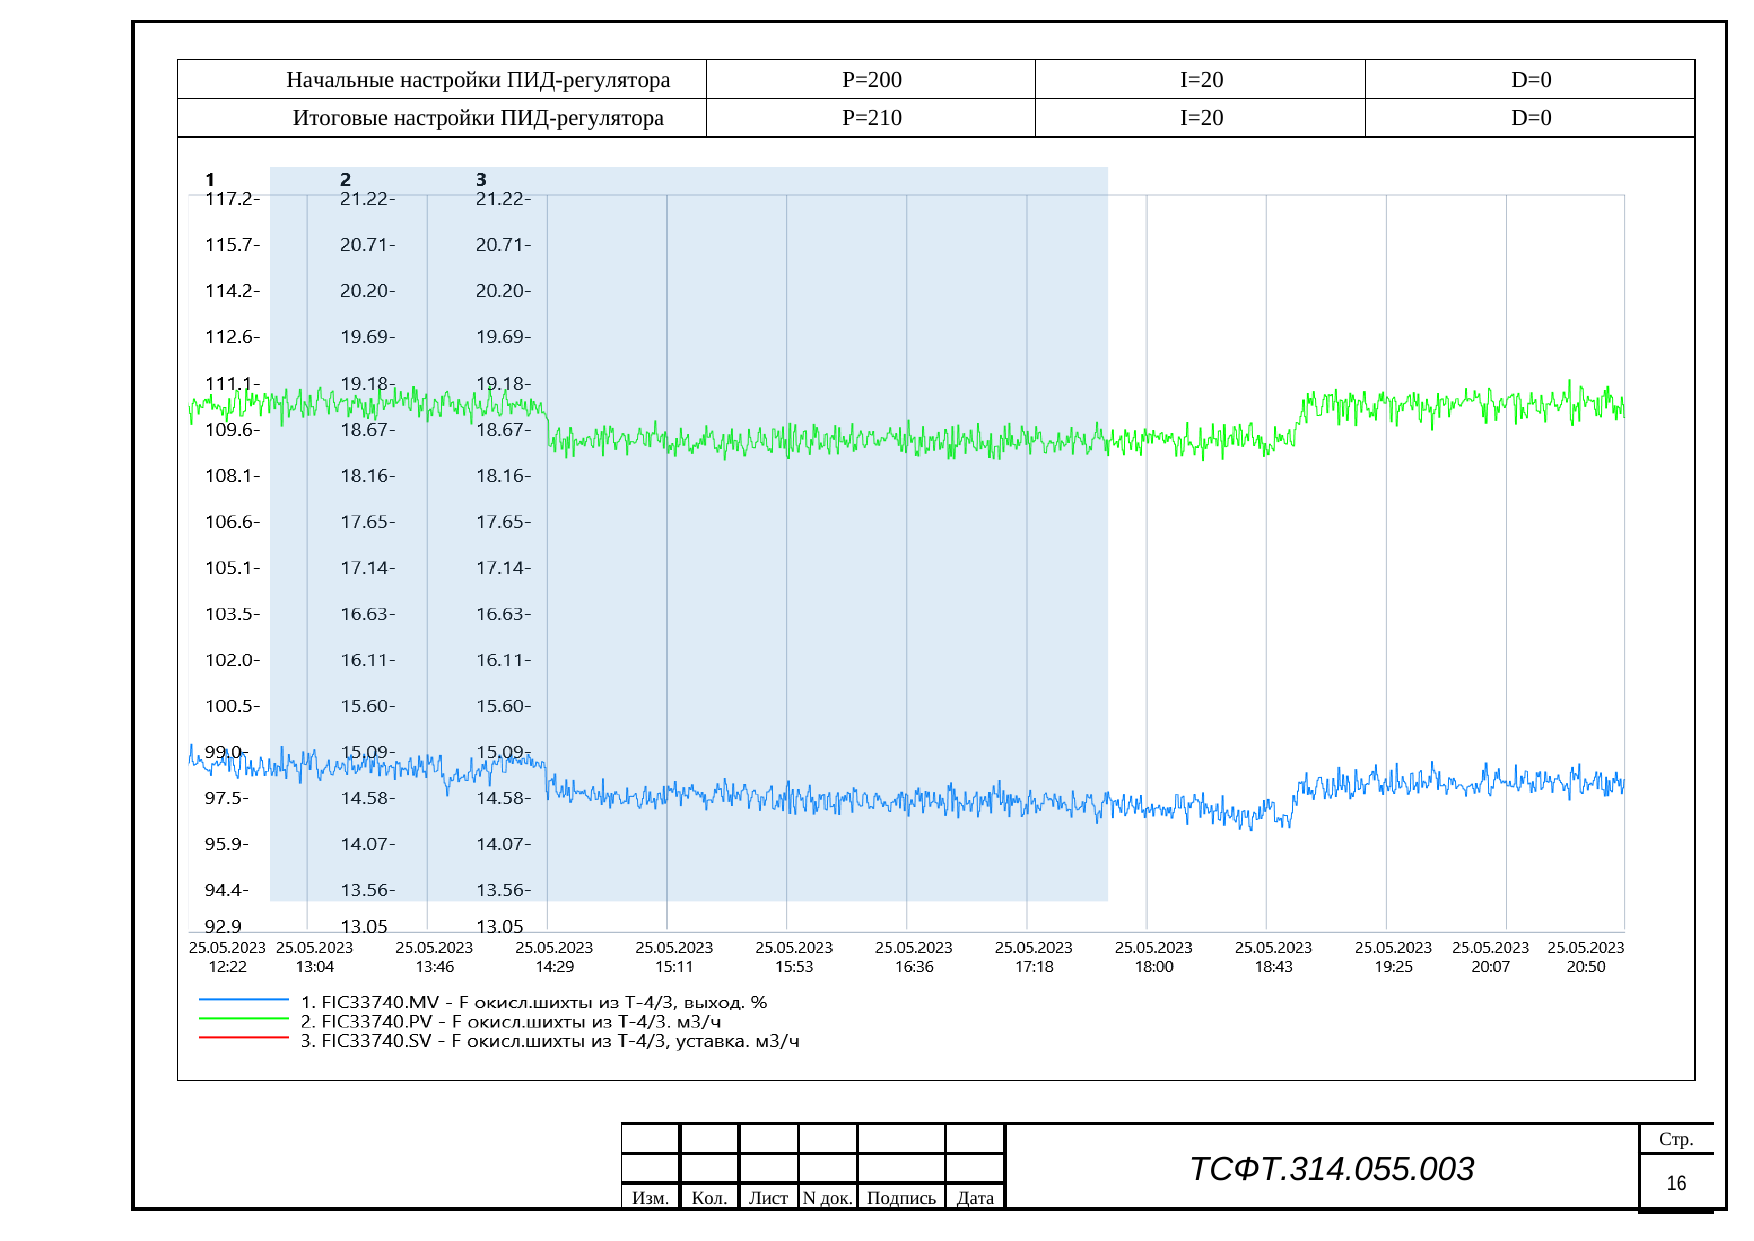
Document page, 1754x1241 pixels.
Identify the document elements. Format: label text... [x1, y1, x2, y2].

table_cell D=0 [1366, 60, 1694, 98]
table_cell Начальные настройки ПИД-регулятора [178, 60, 706, 98]
table_cell Итоговые настройки ПИД-регулятора [178, 99, 706, 136]
table_cell D=0 [1366, 99, 1694, 136]
table_cell P=200 [707, 60, 1035, 98]
picture [188, 166, 1626, 1051]
table_cell I=20 [1036, 60, 1365, 98]
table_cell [178, 138, 1694, 1080]
table_cell P=210 [707, 99, 1035, 136]
table_cell I=20 [1036, 99, 1365, 136]
